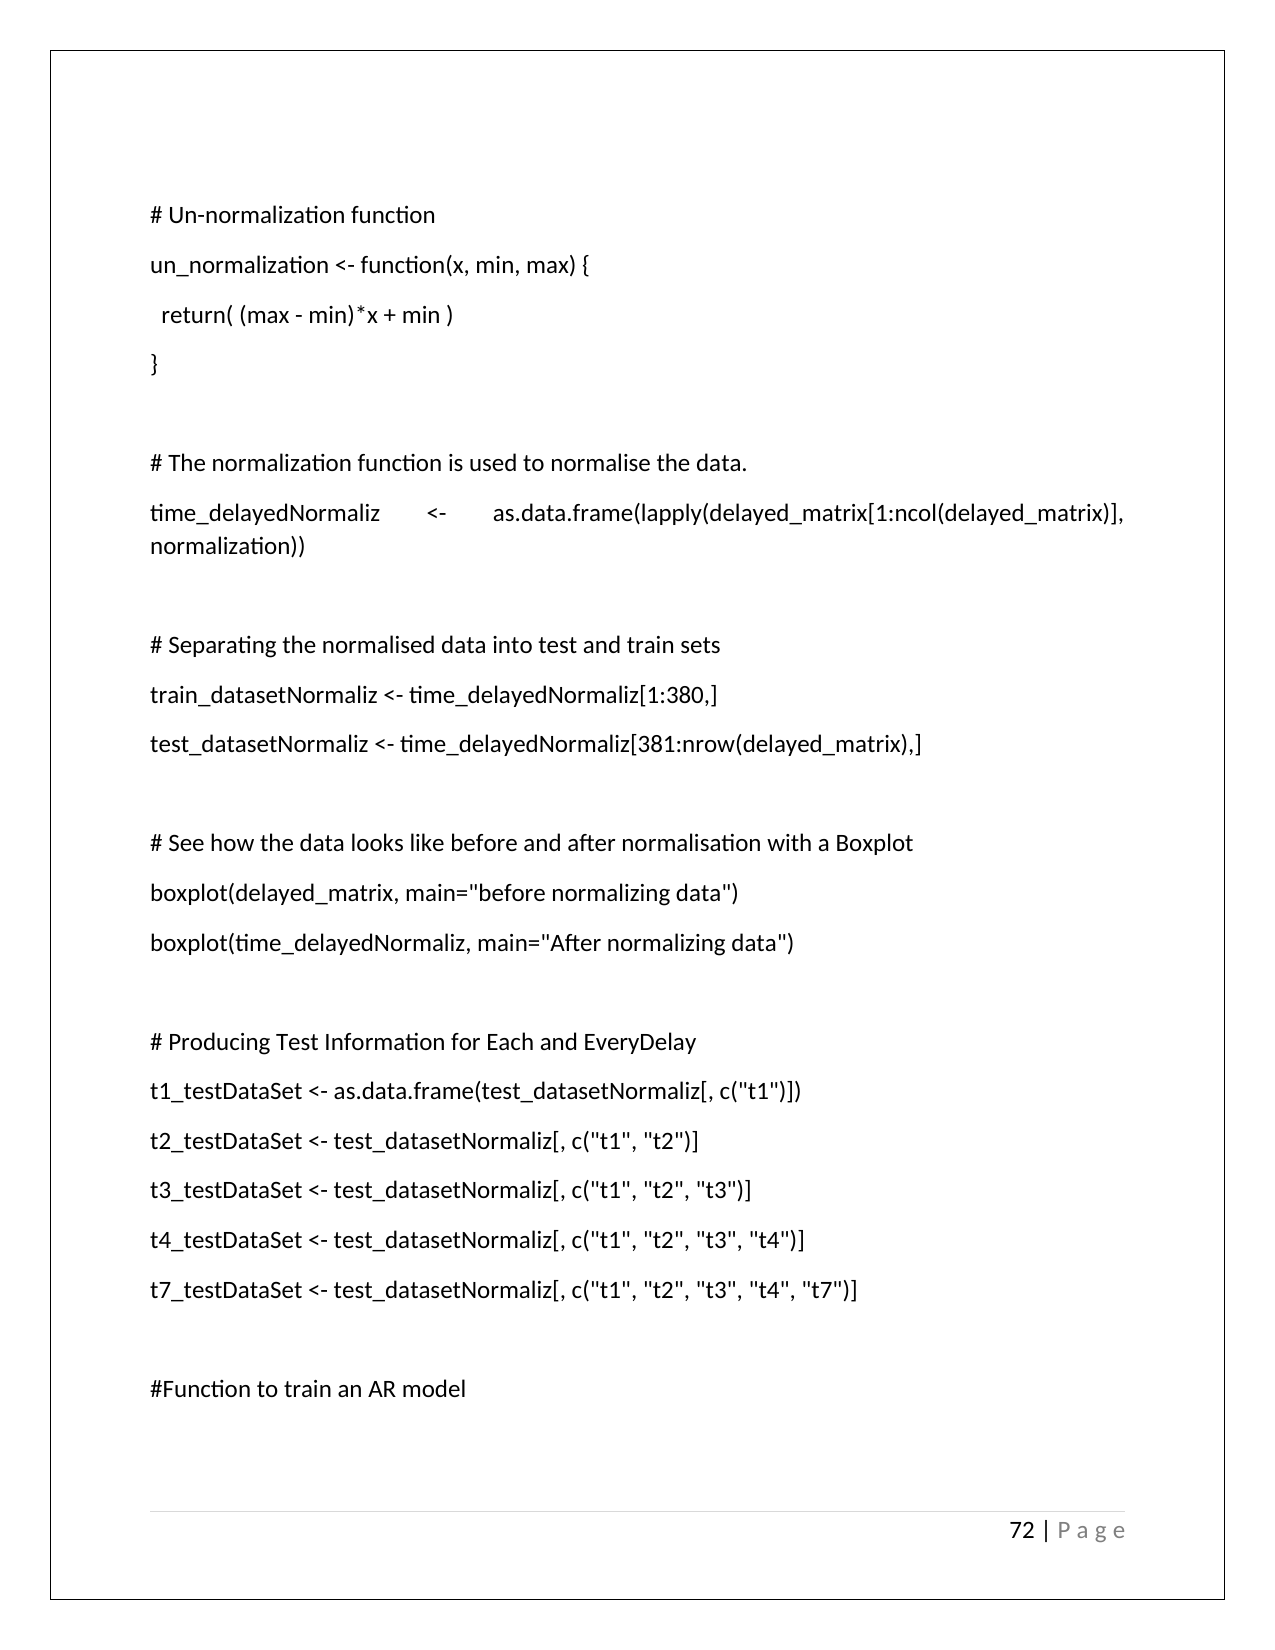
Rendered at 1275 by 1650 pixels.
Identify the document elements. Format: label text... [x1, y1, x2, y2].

text return( (max - min)*x + min ) [150, 299, 1125, 329]
text un_normalization <- function(x, min, max) { [150, 249, 1125, 280]
text # Un-normalization function [150, 199, 1125, 230]
text t1_testDataSet <- as.data.frame(test_datasetNormaliz[, c("t1")]) [150, 1075, 1125, 1106]
text t2_testDataSet <- test_datasetNormaliz[, c("t1", "t2")] [150, 1125, 1125, 1156]
text t3_testDataSet <- test_datasetNormaliz[, c("t1", "t2", "t3")] [150, 1174, 1125, 1205]
text # Separating the normalised data into test and train sets [150, 629, 1125, 660]
text # See how the data looks like before and after normalisation with a Boxplot [150, 827, 1125, 858]
text boxplot(delayed_matrix, main="before normalizing data") [150, 877, 1125, 908]
text # Producing Test Information for Each and EveryDelay [150, 1026, 1125, 1056]
text } [150, 348, 1125, 379]
text time_delayedNormaliz <- as.data.frame(lapply(delayed_matrix[1:ncol(delayed_matrix)], normalization)) [150, 497, 1125, 561]
text train_datasetNormaliz <- time_delayedNormaliz[1:380,] [150, 679, 1125, 709]
text #Function to train an AR model [150, 1373, 1125, 1403]
text boxplot(time_delayedNormaliz, main="After normalizing data") [150, 927, 1125, 957]
text test_datasetNormaliz <- time_delayedNormaliz[381:nrow(delayed_matrix),] [150, 728, 1125, 759]
text t7_testDataSet <- test_datasetNormaliz[, c("t1", "t2", "t3", "t4", "t7")] [150, 1274, 1125, 1304]
text t4_testDataSet <- test_datasetNormaliz[, c("t1", "t2", "t3", "t4")] [150, 1224, 1125, 1255]
text # The normalization function is used to normalise the data. [150, 447, 1125, 478]
